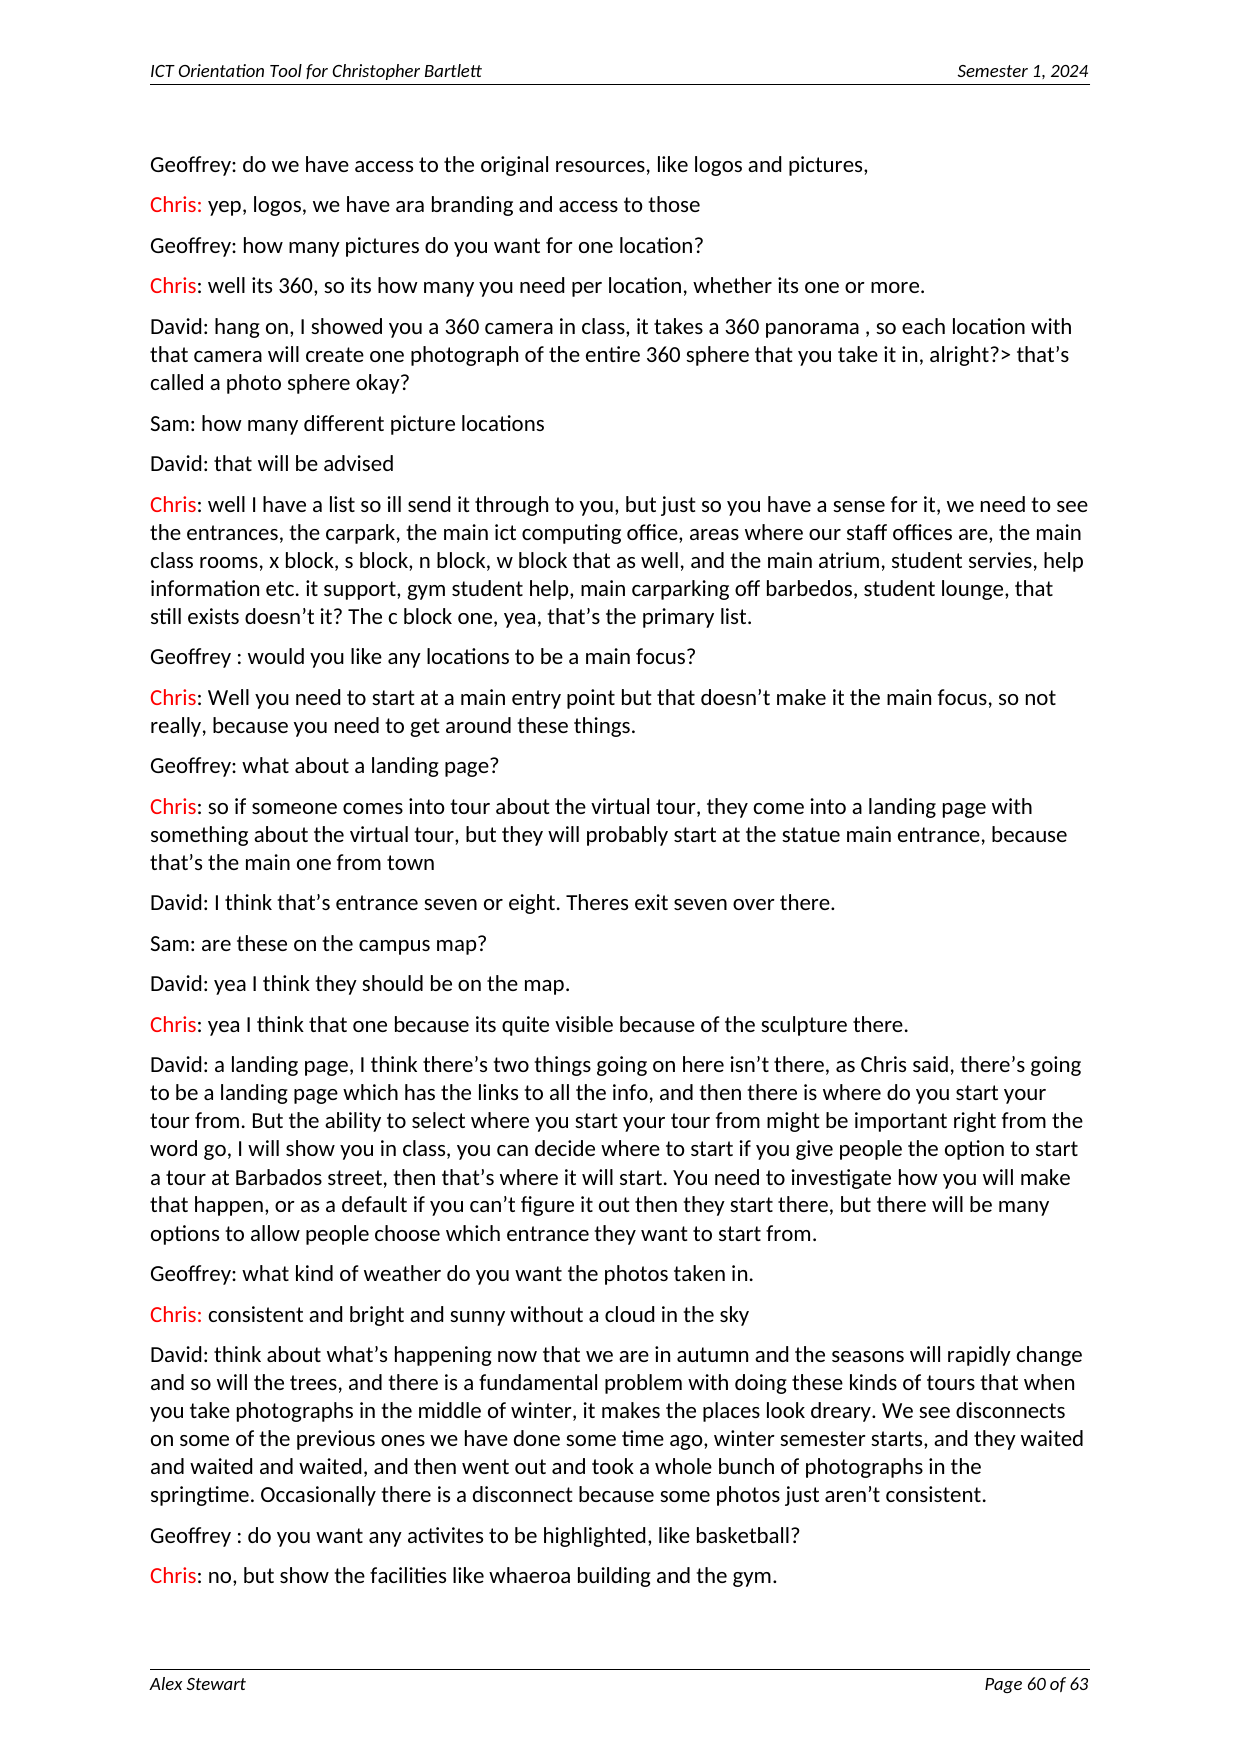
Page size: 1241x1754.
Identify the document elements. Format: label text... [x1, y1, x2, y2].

text Chris: well its 360, so its how many you need per location, whether its one or more. [150, 272, 1090, 299]
text David: that will be advised [150, 449, 1090, 477]
text Chris: so if someone comes into tour about the virtual tour, they come into a landing page with something about the virtual tour, but they will probably start at the statue main entrance, because that’s the main one from town [150, 792, 1090, 876]
text David: a landing page, I think there’s two things going on here isn’t there, as Chris said, there’s going to be a landing page which has the links to all the info, and then there is where do you start your tour from. But the ability to select where you start your tour from might be important right from the word go, I will show you in class, you can decide where to start if you give people the option to start a tour at Barbados street, then that’s where it will start. You need to investigate how you will make that happen, or as a default if you can’t figure it out then they start there, but there will be many options to allow people choose which entrance they want to start from. [150, 1051, 1090, 1247]
text Geoffrey: what kind of weather do you want the photos taken in. [150, 1259, 1090, 1287]
text David: hang on, I showed you a 360 camera in class, it takes a 360 panorama , so each location with that camera will create one photograph of the entire 360 sphere that you take it in, alright?> that’s called a photo sphere okay? [150, 312, 1090, 396]
text David: yea I think they should be on the map. [150, 969, 1090, 997]
text Geoffrey : would you like any locations to be a main focus? [150, 642, 1090, 670]
text Chris: yea I think that one because its quite visible because of the sculpture there. [150, 1010, 1090, 1038]
text Geoffrey: how many pictures do you want for one location? [150, 231, 1090, 259]
text Sam: are these on the campus map? [150, 929, 1090, 957]
text Chris: well I have a list so ill send it through to you, but just so you have a sense for it, we need to see the entrances, the carpark, the main ict computing office, areas where our staff offices are, the main class rooms, x block, s block, n block, w block that as well, and the main atrium, student servies, help information etc. it support, gym student help, main carparking off barbedos, student lounge, that still exists doesn’t it? The c block one, yea, that’s the primary list. [150, 490, 1090, 630]
text Geoffrey: what about a landing page? [150, 751, 1090, 779]
text Geoffrey: do we have access to the original resources, like logos and pictures, [150, 150, 1090, 178]
text Chris: Well you need to start at a main entry point but that doesn’t make it the main focus, so not really, because you need to get around these things. [150, 683, 1090, 739]
text Chris: no, but show the facilities like whaeroa building and the gym. [150, 1561, 1090, 1589]
text Geoffrey : do you want any activites to be highlighted, like basketball? [150, 1521, 1090, 1549]
text David: think about what’s happening now that we are in autumn and the seasons will rapidly change and so will the trees, and there is a fundamental problem with doing these kinds of tours that when you take photographs in the middle of winter, it makes the places look dreary. We see disconnects on some of the previous ones we have done some time ago, winter semester starts, and they waited and waited and waited, and then went out and took a whole bunch of photographs in the springtime. Occasionally there is a disconnect because some photos just aren’t consistent. [150, 1340, 1090, 1508]
text Chris: consistent and bright and sunny without a cloud in the sky [150, 1300, 1090, 1328]
text David: I think that’s entrance seven or eight. Theres exit seven over there. [150, 888, 1090, 916]
text Chris: yep, logos, we have ara branding and access to those [150, 191, 1090, 218]
text Sam: how many different picture locations [150, 409, 1090, 437]
